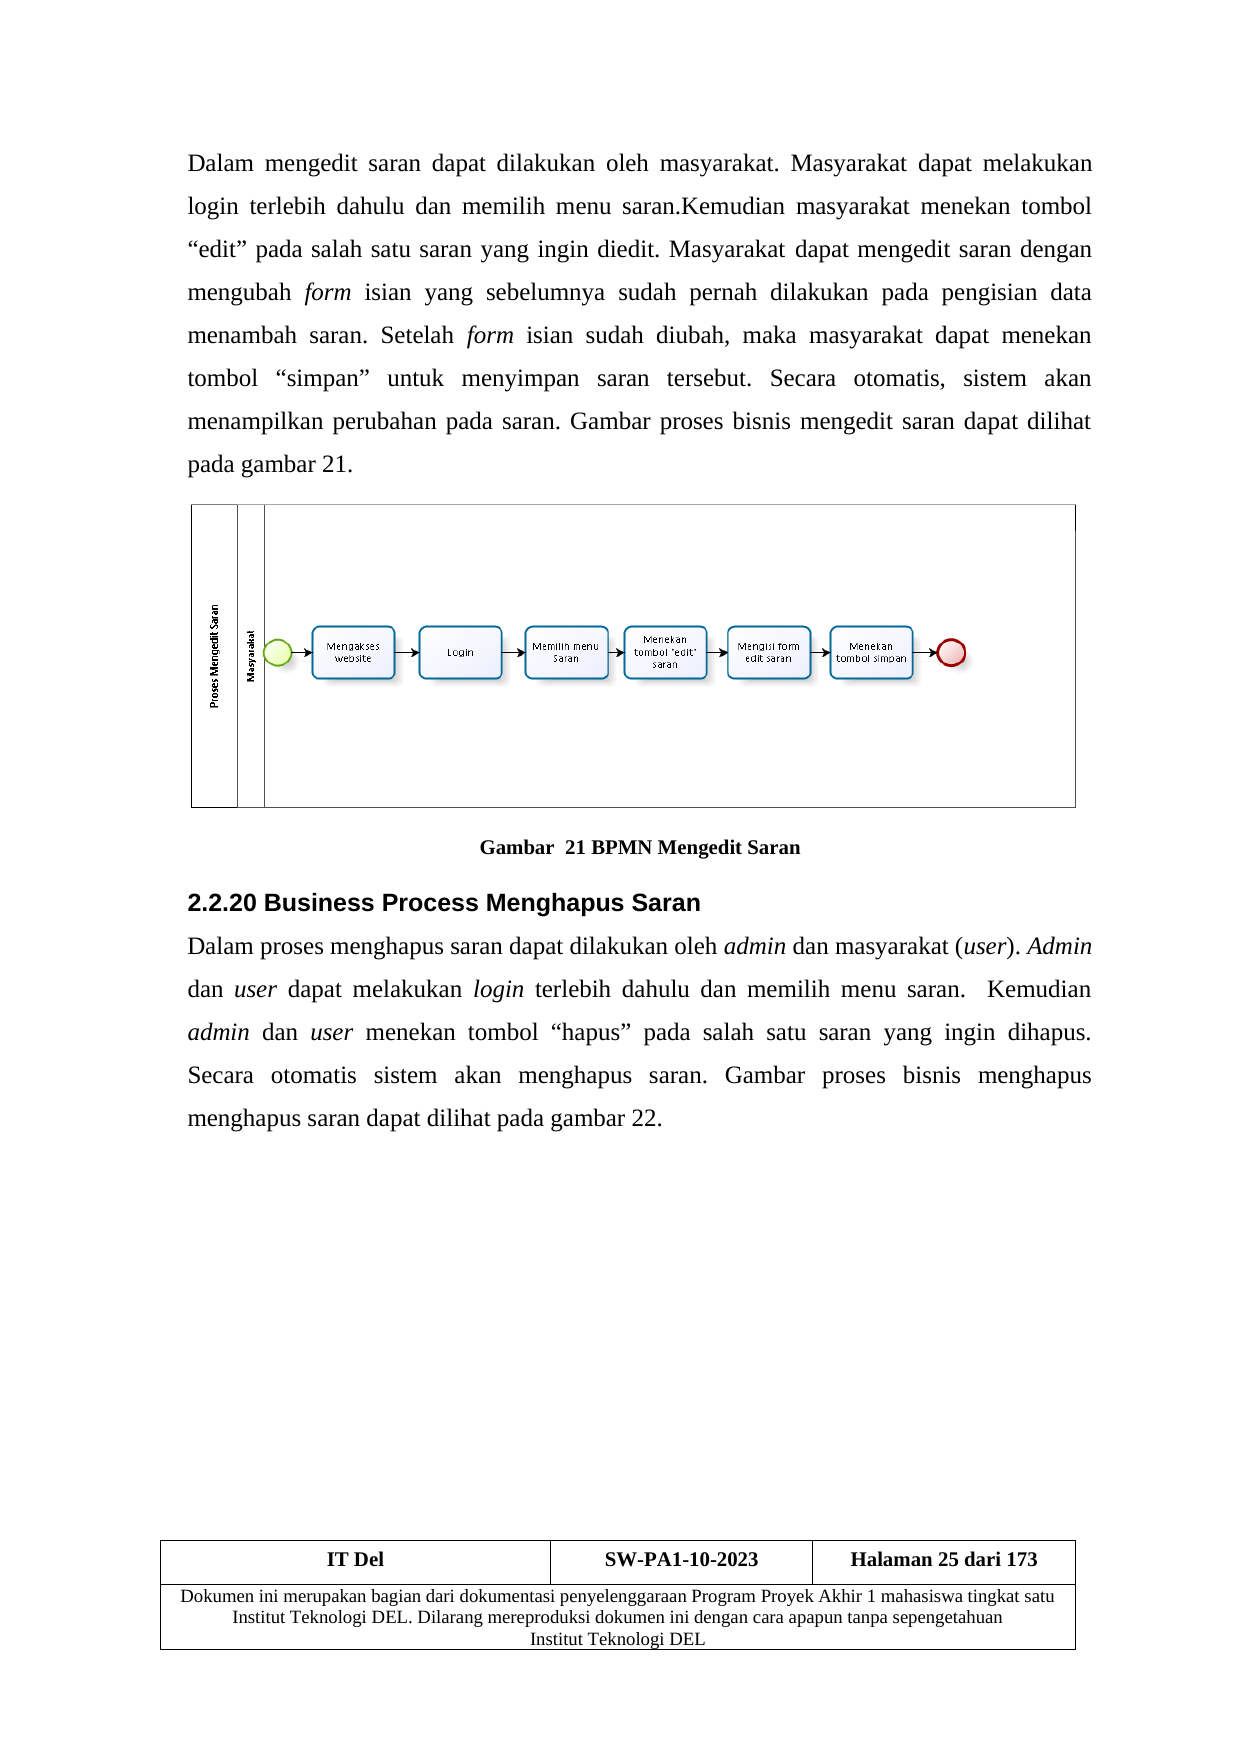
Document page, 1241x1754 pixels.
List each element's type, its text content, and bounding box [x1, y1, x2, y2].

text Gambar 21 BPMN Mengedit Saran [187, 835, 1092, 859]
text 2.2.20 Business Process Menghapus Saran [187, 888, 1092, 917]
text Dalam proses menghapus saran dapat dilakukan oleh admin dan masyarakat (user). Admin dan user dapat melakukan login terlebih dahulu dan memilih menu saran. Kemudian admin dan user menekan tombol “hapus” pada salah satu saran yang ingin dihapus. Secara otomatis sistem akan menghapus saran. Gambar proses bisnis menghapus menghapus saran dapat dilihat pada gambar 22. [187, 931, 1092, 1132]
picture [187, 492, 1083, 821]
text Dalam mengedit saran dapat dilakukan oleh masyarakat. Masyarakat dapat melakukan login terlebih dahulu dan memilih menu saran.Kemudian masyarakat menekan tombol “edit” pada salah satu saran yang ingin diedit. Masyarakat dapat mengedit saran dengan mengubah form isian yang sebelumnya sudah pernah dilakukan pada pengisian data menambah saran. Setelah form isian sudah diubah, maka masyarakat dapat menekan tombol “simpan” untuk menyimpan saran tersebut. Secara otomatis, sistem akan menampilkan perubahan pada saran. Gambar proses bisnis mengedit saran dapat dilihat pada gambar 21. [187, 148, 1092, 478]
